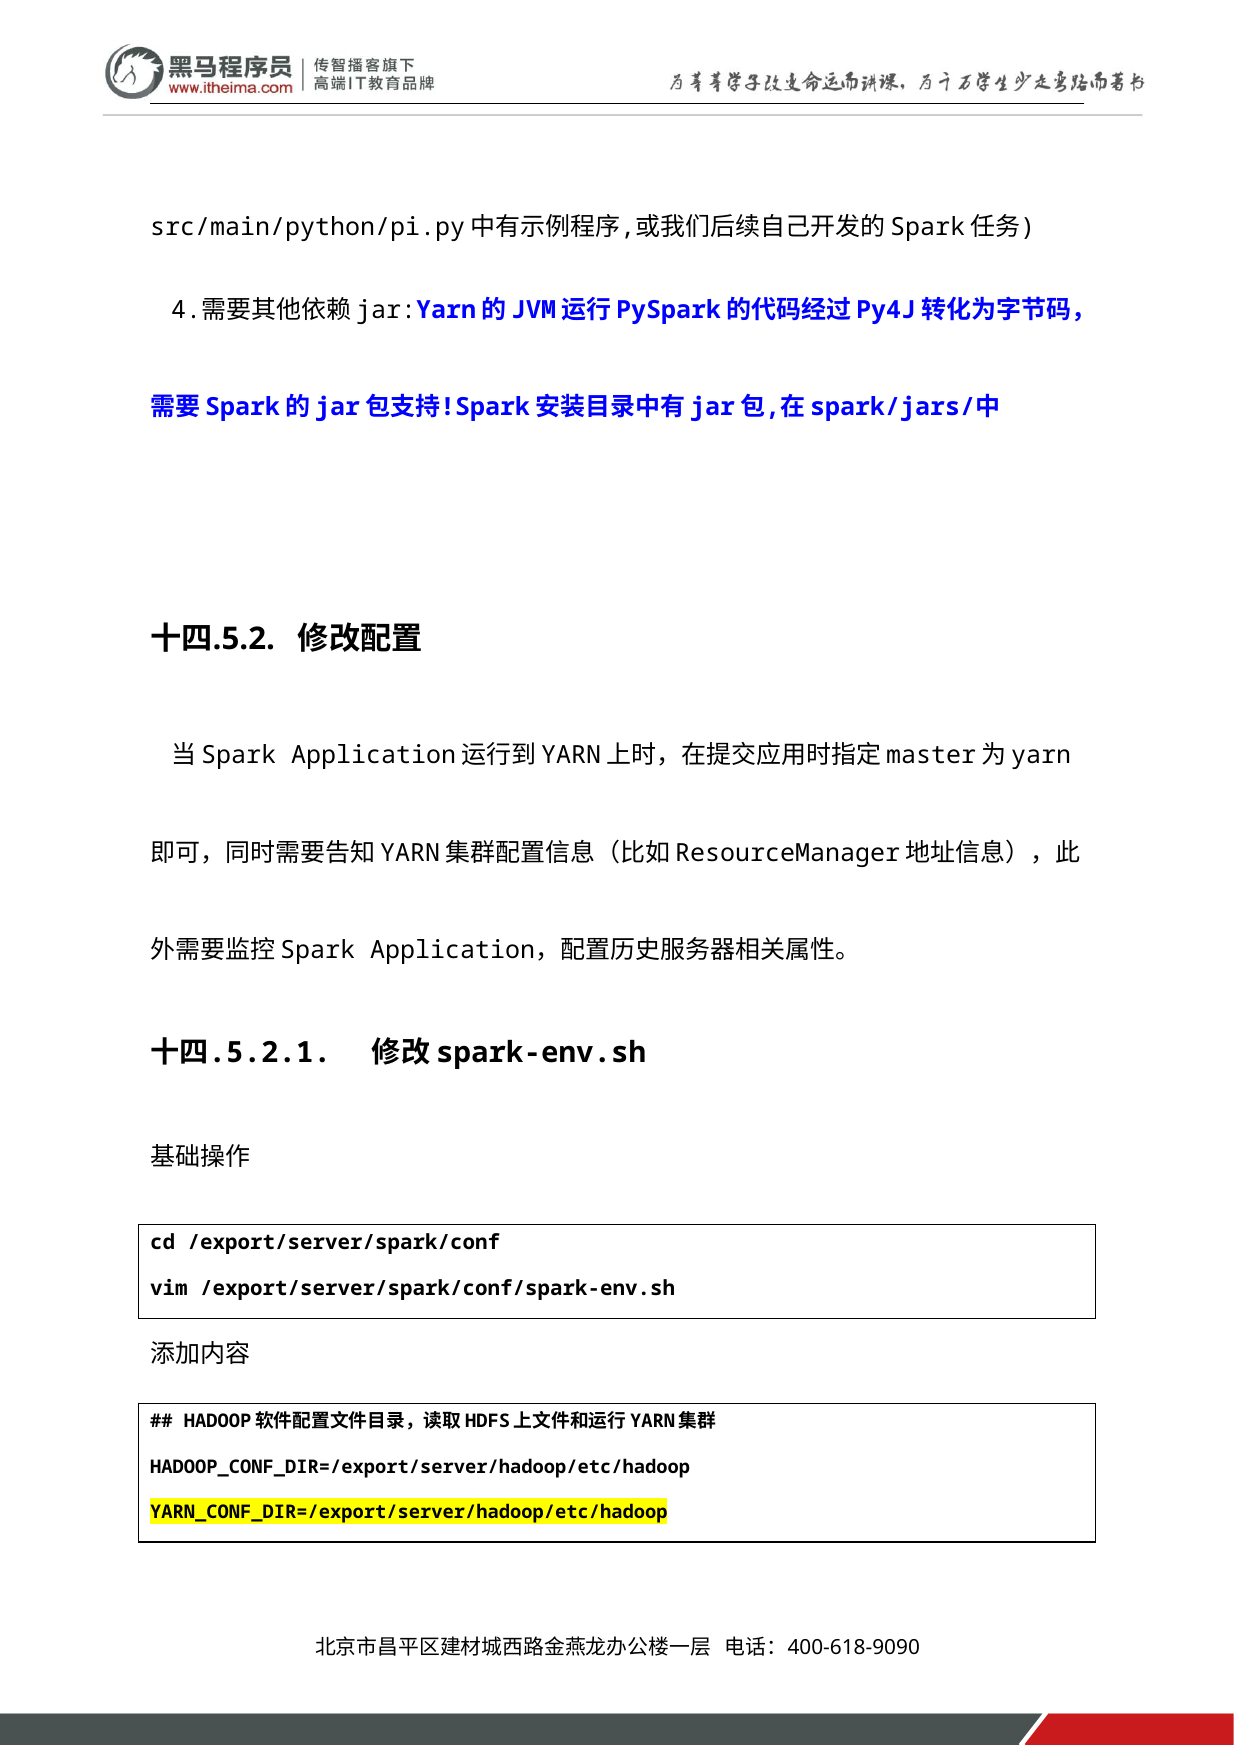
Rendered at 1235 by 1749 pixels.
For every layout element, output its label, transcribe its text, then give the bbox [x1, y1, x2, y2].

subtitle 修改配置 [150, 604, 1084, 669]
text 4.需要其他依赖jar:Yarn的JVM运行PySpark的代码经过Py4J转化为字节码，需要Spark的jar包支持!Spark安装目录中有jar包,在spark/jars/中 [150, 275, 1084, 437]
subtitle 修改spark-env.sh [150, 1017, 1084, 1082]
text 基础操作 [150, 1122, 1084, 1187]
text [150, 192, 1084, 257]
text 添加内容 [150, 1319, 1084, 1384]
text 当Spark Application运行到YARN上时，在提交应用时指定master为yarn即可，同时需要告知YARN集群配置信息（比如ResourceManager地址信息），此外需要监控Spark Application，配置历史服务器相关属性。 [150, 720, 1084, 980]
picture [0, 0, 1235, 123]
picture [0, 1654, 1234, 1745]
table_header ## HADOOP软件配置文件目录，读取HDFS上文件和运行YARN集群 HADOOP_CONF_DIR=/export/server/hadoop/etc/hadoop YARN_CONF_DIR=/export/server/hadoop/etc/hadoop [139, 1404, 1095, 1541]
table_header cd /export/server/spark/conf vim /export/server/spark/conf/spark-env.sh [139, 1225, 1095, 1318]
